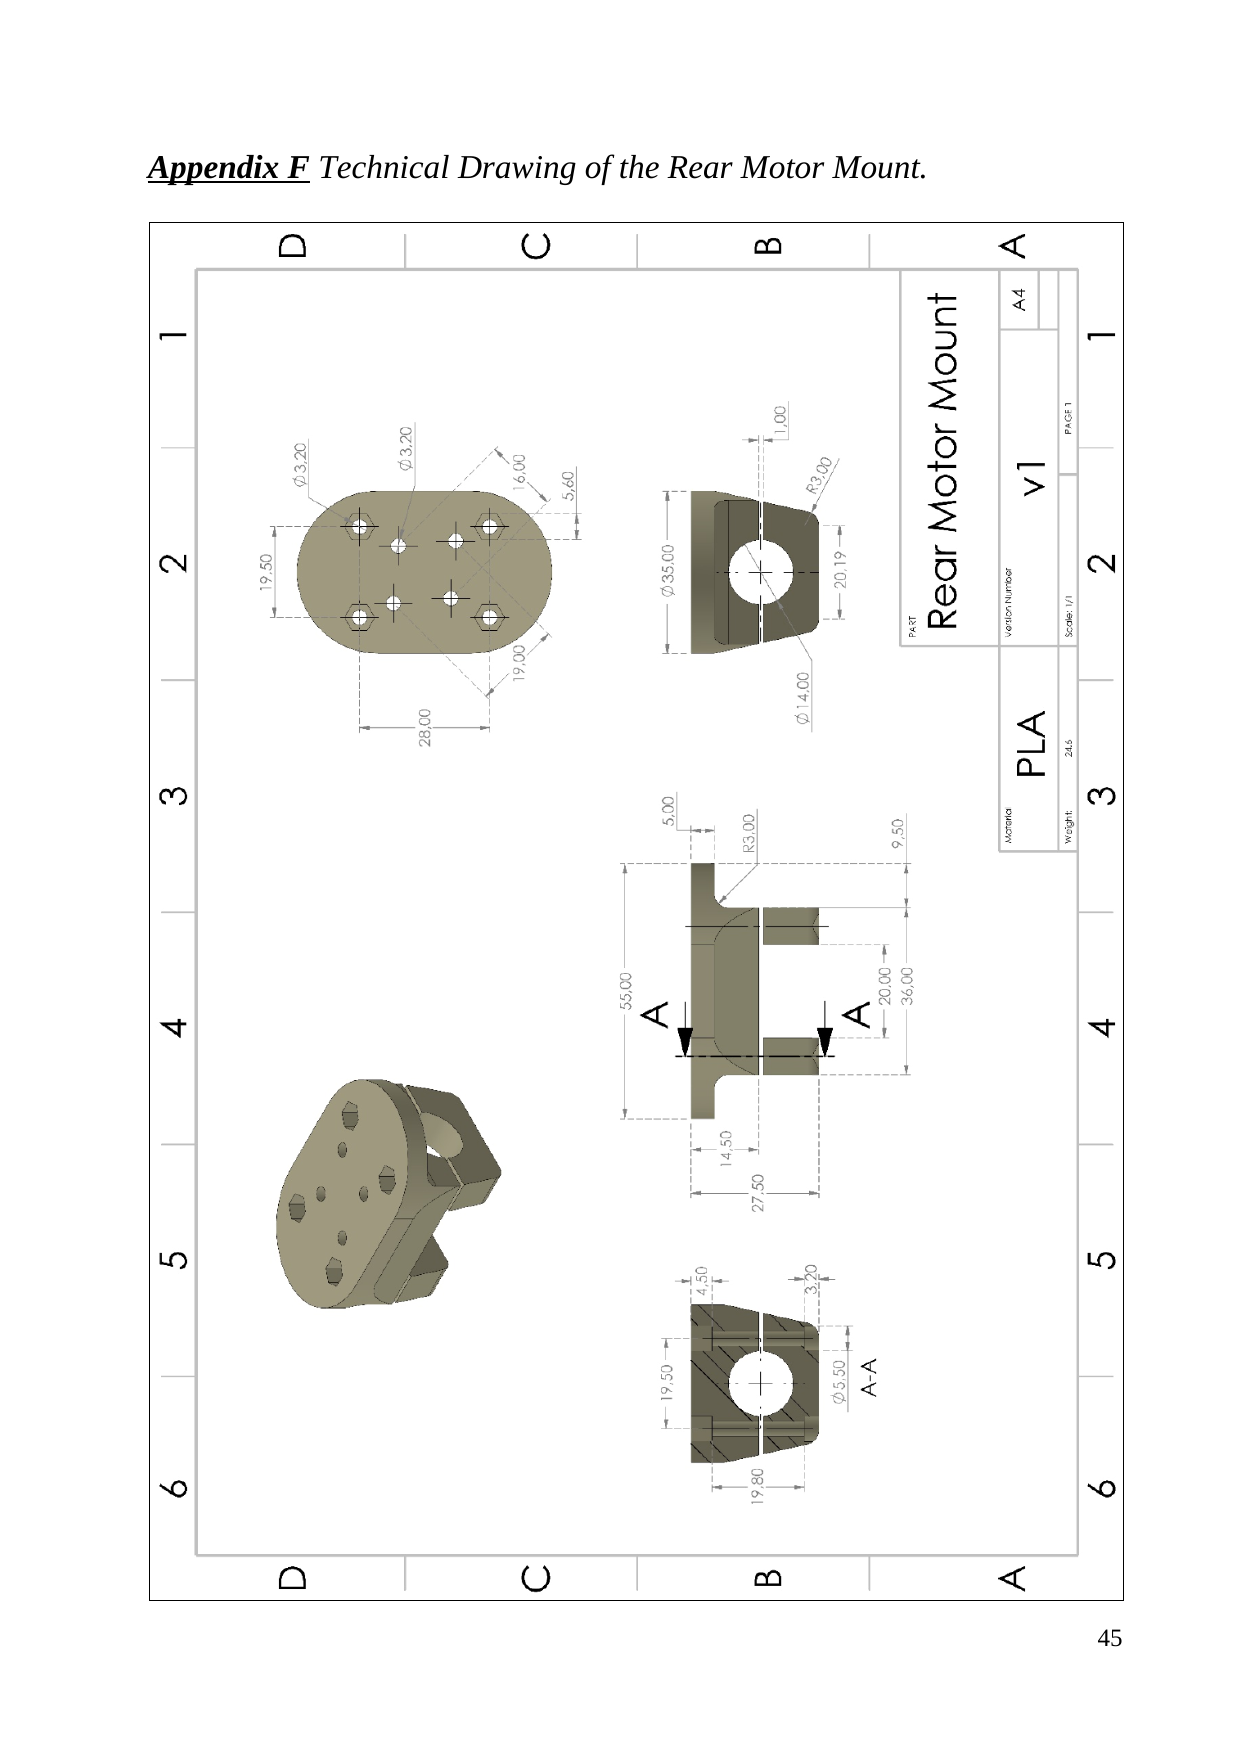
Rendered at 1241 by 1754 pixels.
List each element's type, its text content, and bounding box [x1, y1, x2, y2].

picture [151, 224, 1123, 1600]
subtitle Appendix F Technical Drawing of the Rear Motor Mount. [148, 148, 1122, 186]
